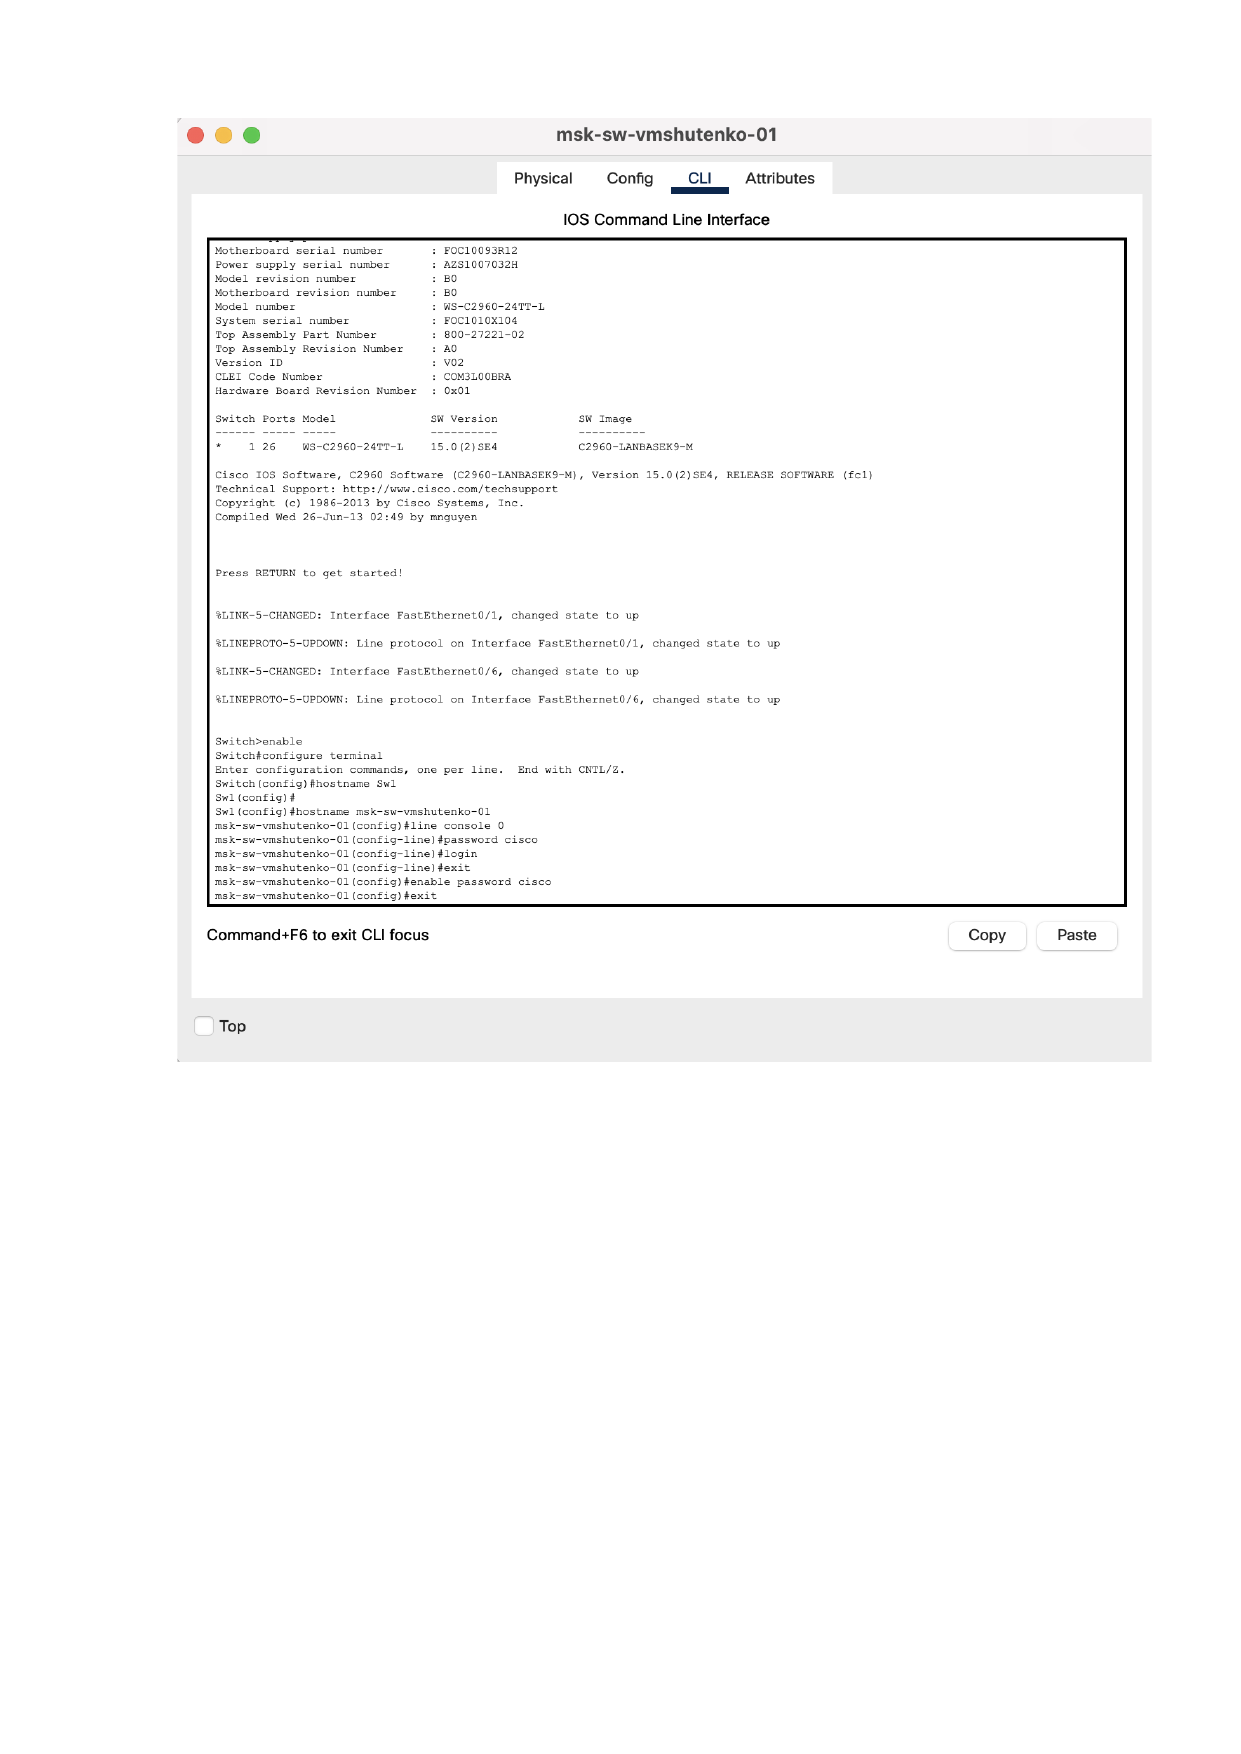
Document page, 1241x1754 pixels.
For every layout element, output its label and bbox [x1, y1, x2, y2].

picture [177, 118, 1152, 1062]
